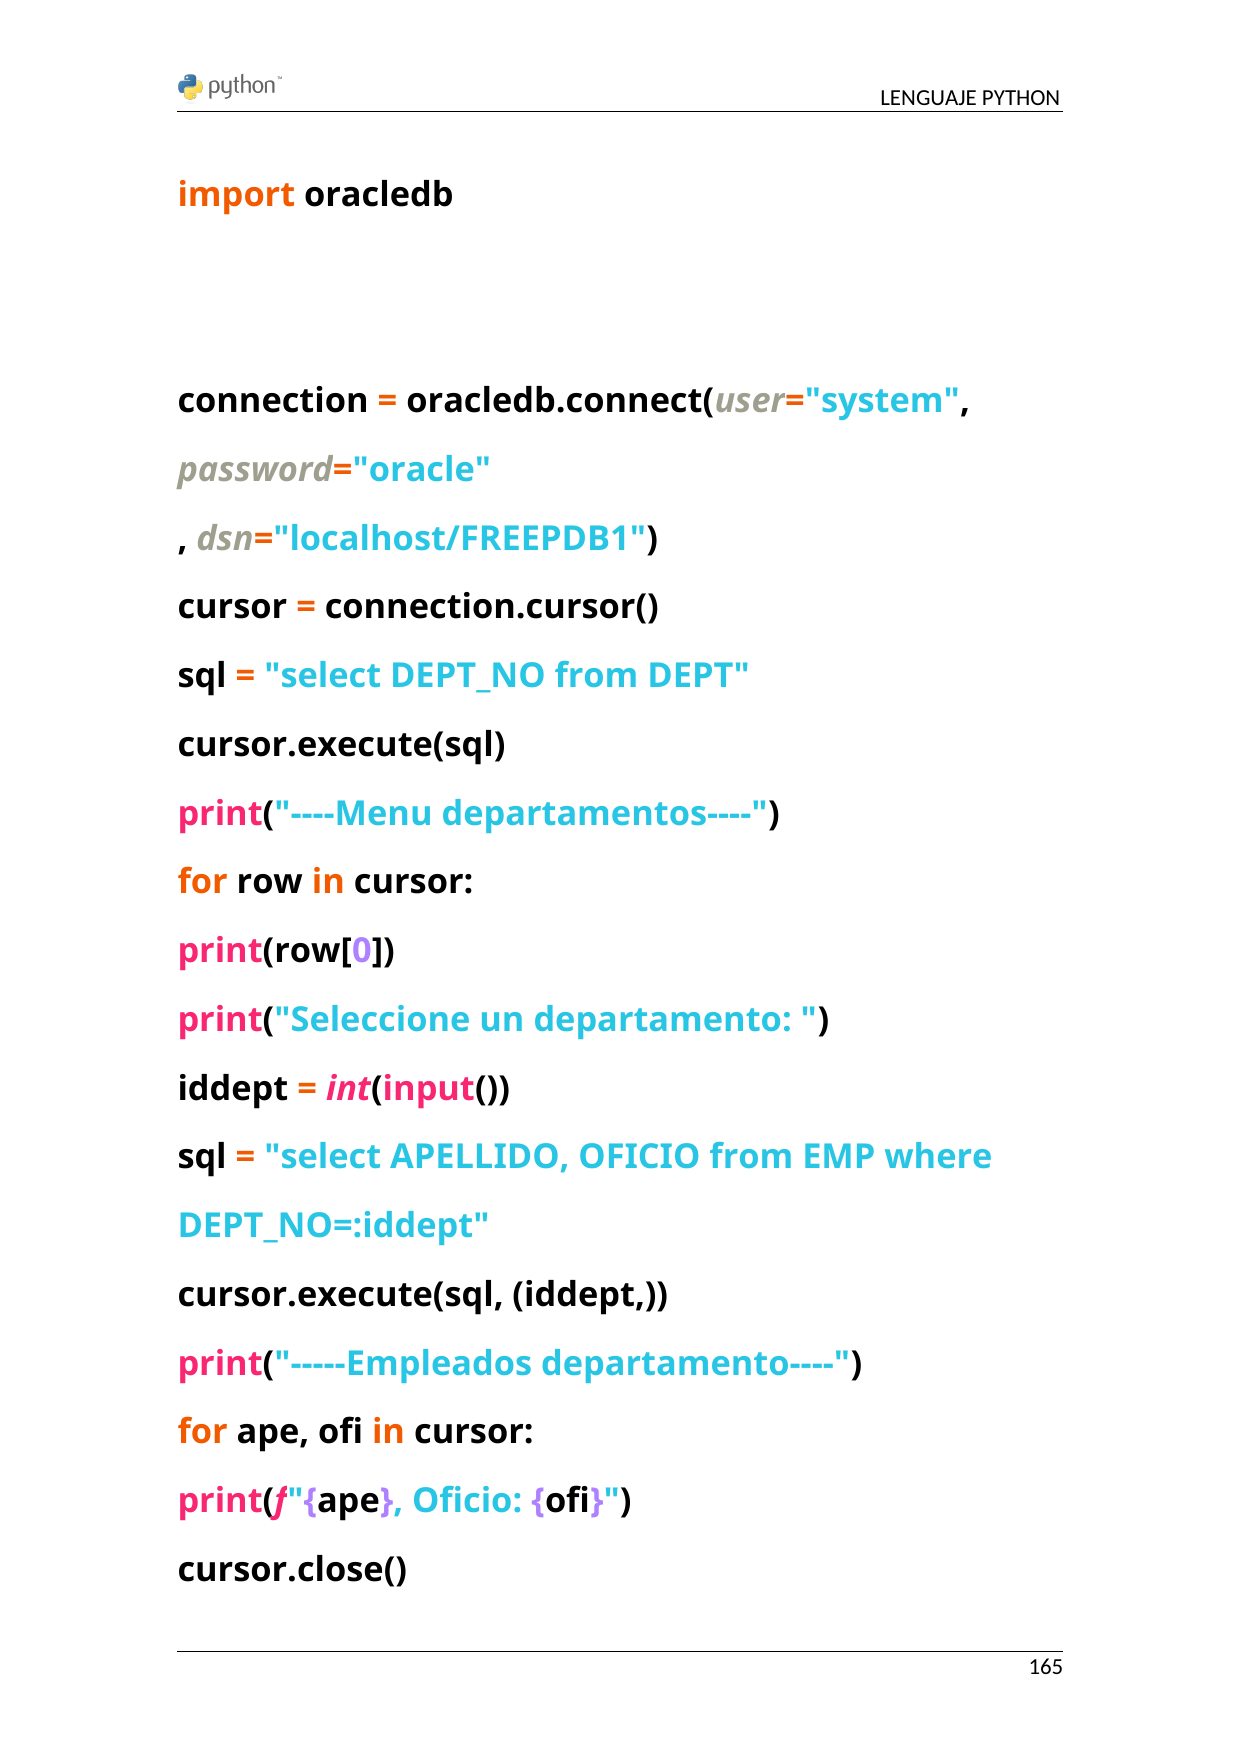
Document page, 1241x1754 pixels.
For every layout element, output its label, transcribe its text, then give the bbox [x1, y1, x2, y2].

text cursor.close() [177, 1523, 1063, 1591]
text cursor = connection.cursor() [177, 560, 1063, 629]
text , dsn="localhost/FREEPDB1") [177, 491, 1063, 560]
text iddept = int(input()) [177, 1041, 1063, 1110]
text print("----Menu departamentos----") [177, 766, 1063, 835]
text sql = "select DEPT_NO from DEPT" [177, 629, 1063, 698]
picture [177, 73, 283, 105]
text for row in cursor: [177, 835, 1063, 904]
text import oracledb [177, 148, 1063, 216]
text print("-----Empleados departamento----") [177, 1316, 1063, 1385]
text cursor.execute(sql, (iddept,)) [177, 1248, 1063, 1316]
text sql = "select APELLIDO, OFICIO from EMP where DEPT_NO=:iddept" [177, 1110, 1063, 1248]
text connection = oracledb.connect(user="system", password="oracle" [177, 354, 1063, 491]
text cursor.execute(sql) [177, 698, 1063, 766]
text print(f"{ape}, Oficio: {ofi}") [177, 1454, 1063, 1523]
text print("Seleccione un departamento: ") [177, 973, 1063, 1041]
text print(row[0]) [177, 904, 1063, 973]
text for ape, ofi in cursor: [177, 1385, 1063, 1454]
